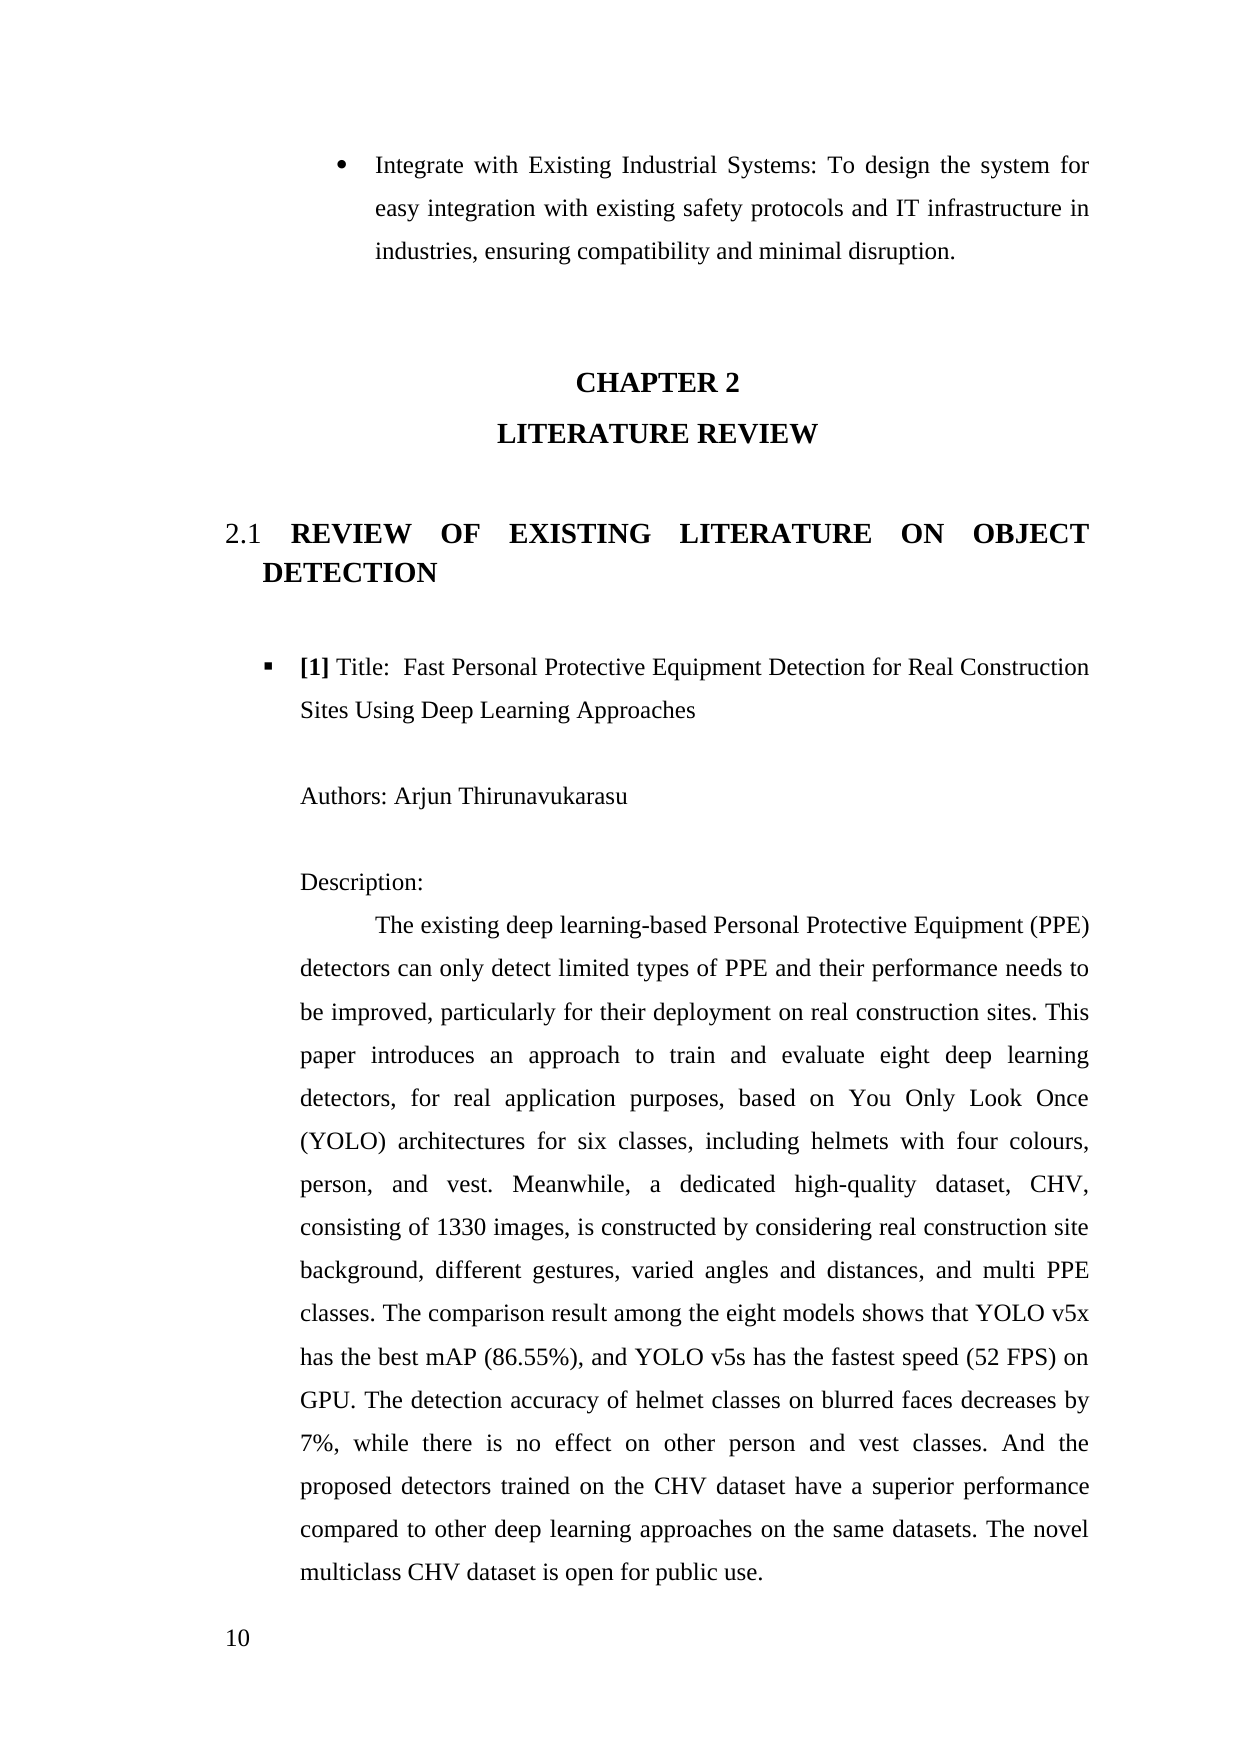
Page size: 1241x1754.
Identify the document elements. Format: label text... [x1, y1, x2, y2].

list REVIEW OF EXISTING LITERATURE ON OBJECT DETECTION [225, 517, 1090, 589]
list Integrate with Existing Industrial Systems: To design the system for easy integration with existing safety protocols and IT infrastructure in industries, ensuring compatibility and minimal disruption. [337, 150, 1090, 265]
list Authors: Arjun Thirunavukarasu [300, 781, 1090, 810]
text LITERATURE REVIEW [225, 416, 1090, 449]
list The existing deep learning-based Personal Protective Equipment (PPE) detectors can only detect limited types of PPE and their performance needs to be improved, particularly for their deployment on real construction sites. This paper introduces an approach to train and evaluate eight deep learning detectors, for real application purposes, based on You Only Look Once (YOLO) architectures for six classes, including helmets with four colours, person, and vest. Meanwhile, a dedicated high-quality dataset, CHV, consisting of 1330 images, is constructed by considering real construction site background, different gestures, varied angles and distances, and multi PPE classes. The comparison result among the eight models shows that YOLO v5x has the best mAP (86.55%), and YOLO v5s has the fastest speed (52 FPS) on GPU. The detection accuracy of helmet classes on blurred faces decreases by 7%, while there is no effect on other person and vest classes. And the proposed detectors trained on the CHV dataset have a superior performance compared to other deep learning approaches on the same datasets. The novel multiclass CHV dataset is open for public use. [300, 910, 1090, 1586]
list Description: [300, 867, 1090, 896]
list [1] Title: Fast Personal Protective Equipment Detection for Real Construction Sites Using Deep Learning Approaches [262, 652, 1090, 723]
text CHAPTER 2 [225, 366, 1090, 399]
